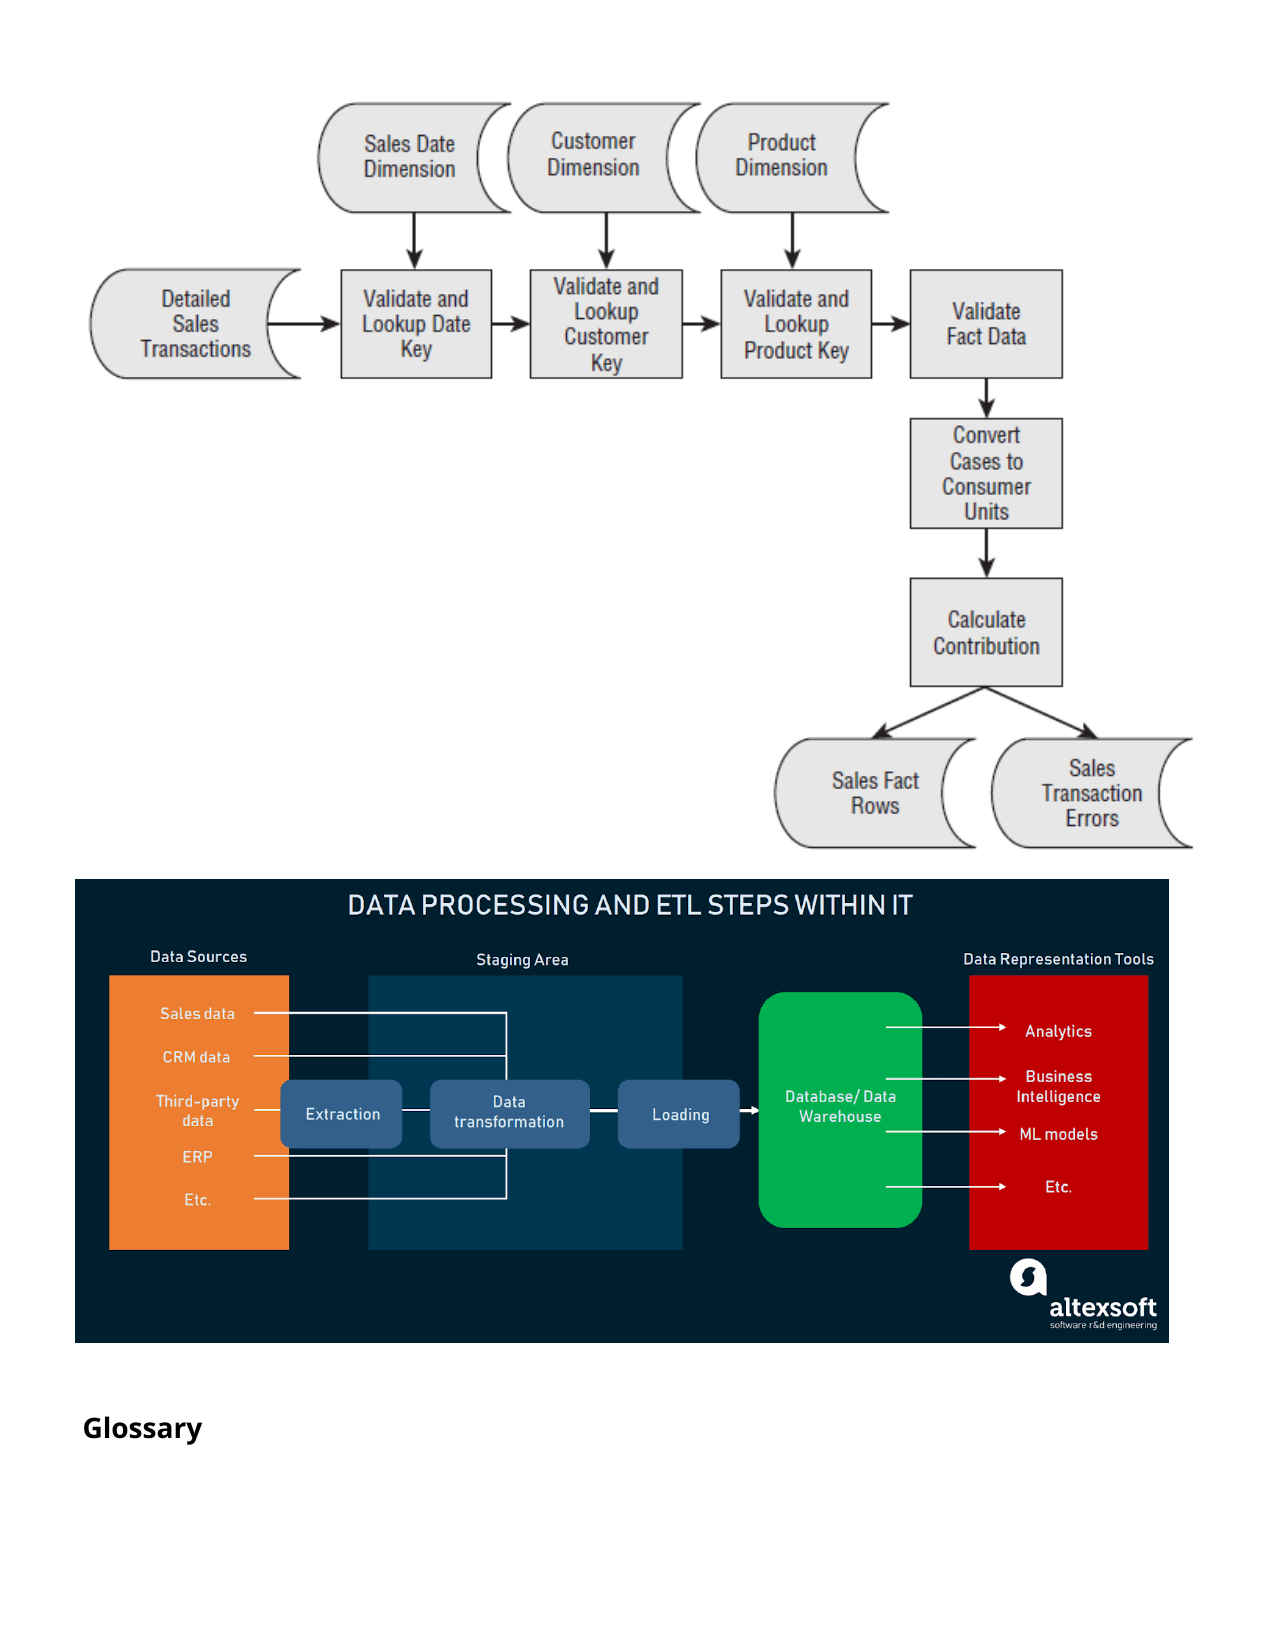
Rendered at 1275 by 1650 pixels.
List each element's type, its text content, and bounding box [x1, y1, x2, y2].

picture [75, 879, 1169, 1343]
picture [75, 75, 1214, 861]
text Glossary [75, 1408, 1200, 1475]
